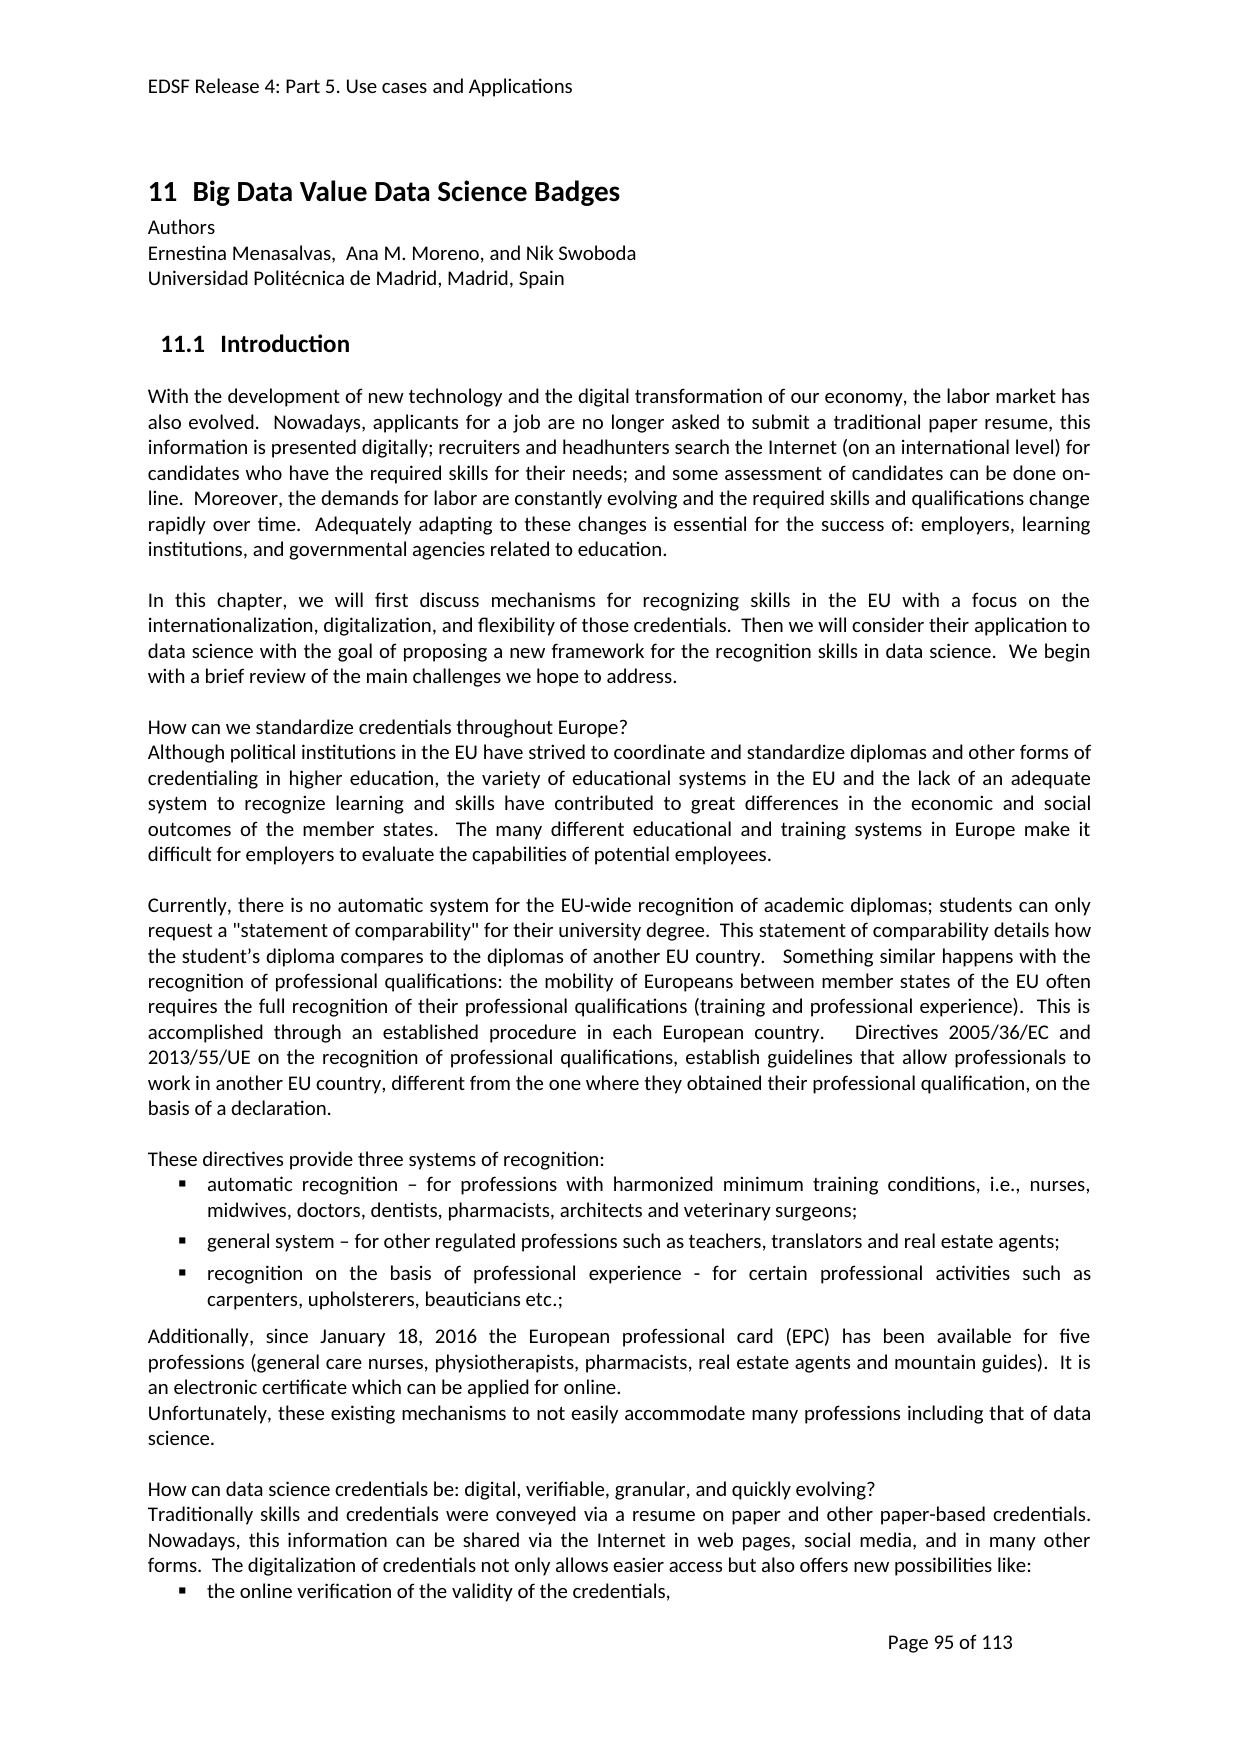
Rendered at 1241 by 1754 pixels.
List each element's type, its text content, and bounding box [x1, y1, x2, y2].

text With the development of new technology and the digital transformation of our economy, the labor market has also evolved. Nowadays, applicants for a job are no longer asked to submit a traditional paper resume, this information is presented digitally; recruiters and headhunters search the Internet (on an international level) for candidates who have the required skills for their needs; and some assessment of candidates can be done on-line. Moreover, the demands for labor are constantly evolving and the required skills and qualifications change rapidly over time. Adequately adapting to these changes is essential for the success of: employers, learning institutions, and governmental agencies related to education. [148, 384, 1093, 562]
text In this chapter, we will first discuss mechanisms for recognizing skills in the EU with a focus on the internationalization, digitalization, and flexibility of those credentials. Then we will consider their application to data science with the goal of proposing a new framework for the recognition skills in data science. We begin with a brief review of the main challenges we hope to address. [148, 587, 1093, 689]
text Authors [148, 214, 1093, 240]
text Unfortunately, these existing mechanisms to not easily accommodate many professions including that of data science. [148, 1400, 1093, 1451]
text How can we standardize credentials throughout Europe? [148, 714, 1093, 739]
subtitle Introduction [160, 328, 1093, 359]
text Although political institutions in the EU have strived to coordinate and standardize diplomas and other forms of credentialing in higher education, the variety of educational systems in the EU and the lack of an adequate system to recognize learning and skills have contributed to great differences in the economic and social outcomes of the member states. The many different educational and training systems in Europe make it difficult for employers to evaluate the capabilities of potential employees. [148, 739, 1093, 867]
list the online verification of the validity of the credentials, [177, 1578, 1093, 1603]
text These directives provide three systems of recognition: [148, 1146, 1093, 1172]
list general system – for other regulated professions such as teachers, translators and real estate agents; [177, 1229, 1093, 1254]
list automatic recognition – for professions with harmonized minimum training conditions, i.e., nurses, midwives, doctors, dentists, pharmacists, architects and veterinary surgeons; [177, 1172, 1093, 1222]
text Traditionally skills and credentials were conveyed via a resume on paper and other paper-based credentials. Nowadays, this information can be shared via the Internet in web pages, social media, and in many other forms. The digitalization of credentials not only allows easier access but also offers new possibilities like: [148, 1502, 1093, 1578]
text Ernestina Menasalvas, Ana M. Moreno, and Nik Swoboda [148, 240, 1093, 265]
text How can data science credentials be: digital, verifiable, granular, and quickly evolving? [148, 1476, 1093, 1502]
text Currently, there is no automatic system for the EU-wide recognition of academic diplomas; students can only request a "statement of comparability" for their university degree. This statement of comparability details how the student’s diploma compares to the diplomas of another EU country. Something similar happens with the recognition of professional qualifications: the mobility of Europeans between member states of the EU often requires the full recognition of their professional qualifications (training and professional experience). This is accomplished through an established procedure in each European country. Directives 2005/36/EC and 2013/55/UE on the recognition of professional qualifications, establish guidelines that allow professionals to work in another EU country, different from the one where they obtained their professional qualification, on the basis of a declaration. [148, 892, 1093, 1121]
list recognition on the basis of professional experience - for certain professional activities such as carpenters, upholsterers, beauticians etc.; [177, 1260, 1093, 1311]
subtitle Big Data Value Data Science Badges [148, 173, 1093, 208]
text Additionally, since January 18, 2016 the European professional card (EPC) has been available for five professions (general care nurses, physiotherapists, pharmacists, real estate agents and mountain guides). It is an electronic certificate which can be applied for online. [148, 1324, 1093, 1400]
text Universidad Politécnica de Madrid, Madrid, Spain [148, 265, 1093, 291]
